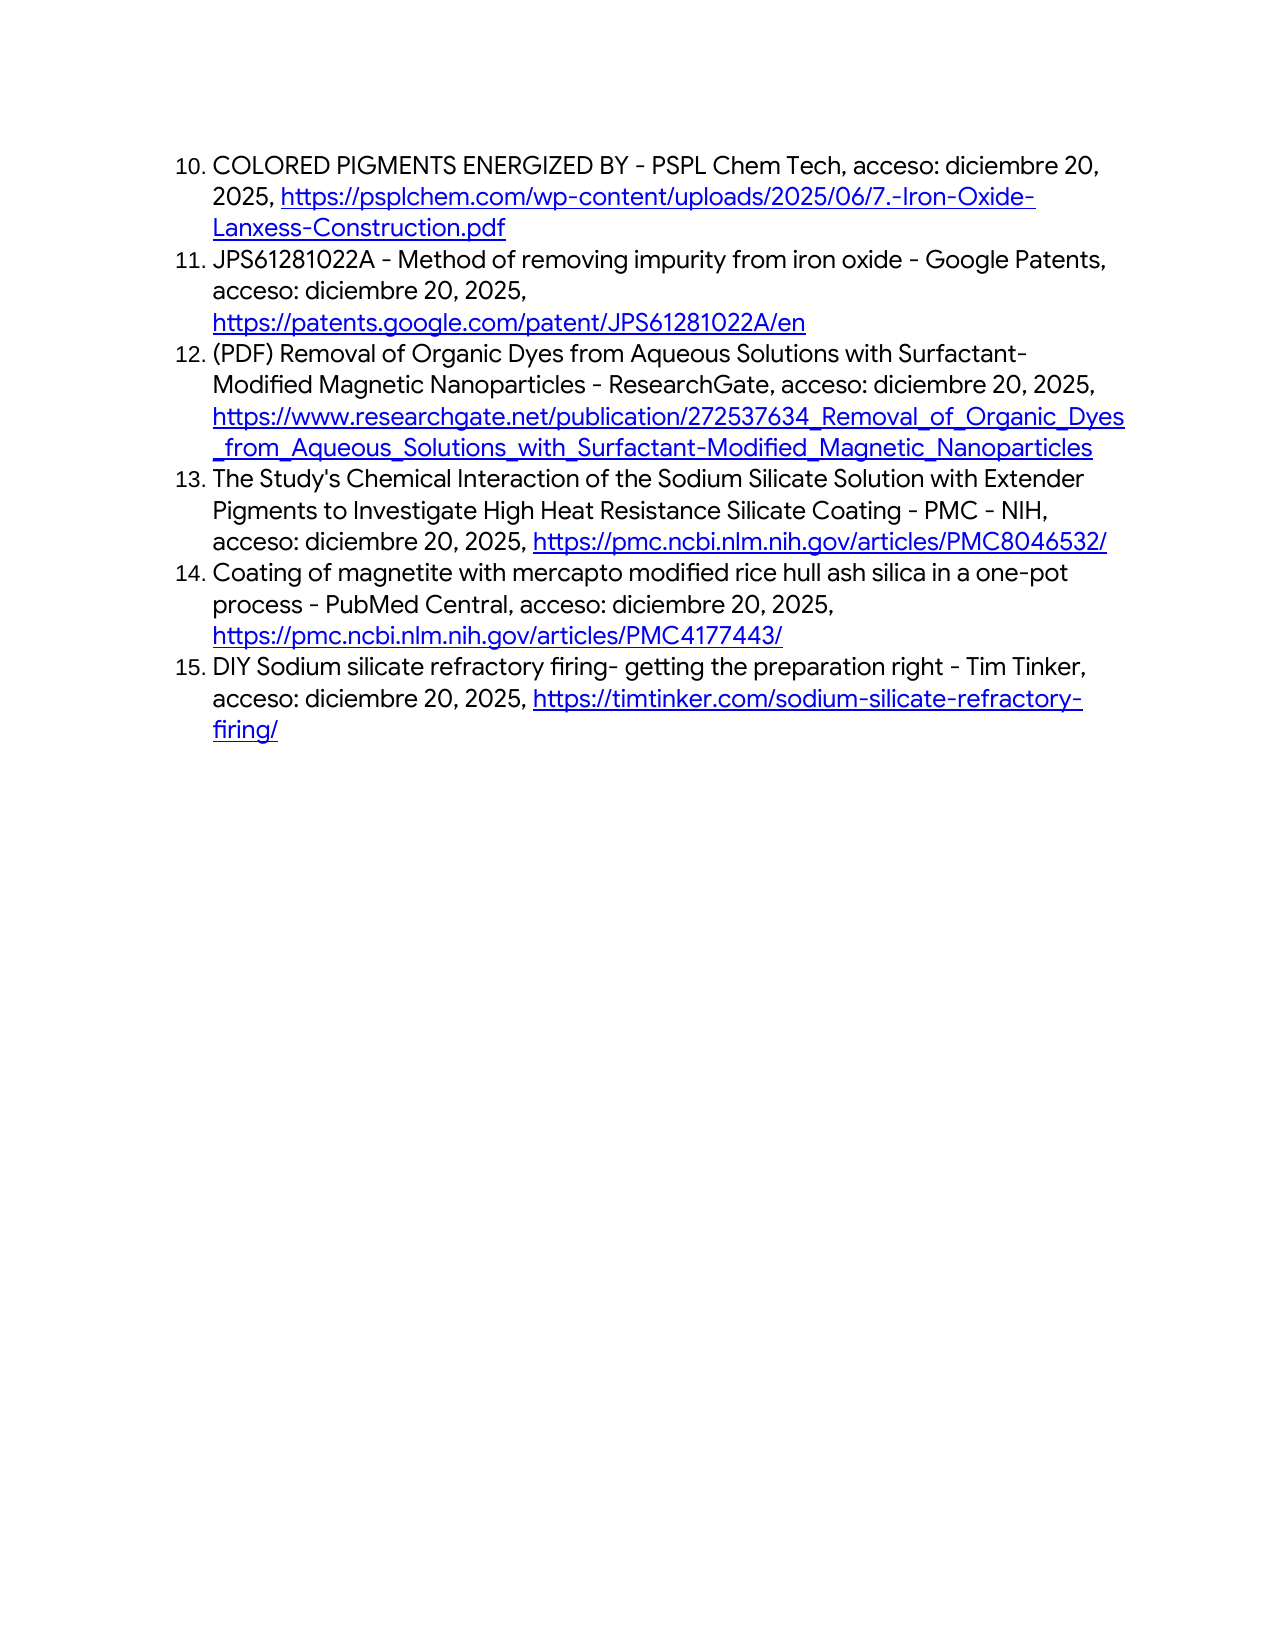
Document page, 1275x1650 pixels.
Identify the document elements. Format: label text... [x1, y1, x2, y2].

list The Study's Chemical Interaction of the Sodium Silicate Solution with Extender Pigments to Investigate High Heat Resistance Silicate Coating - PMC - NIH, acceso: diciembre 20, 2025, https://pmc.ncbi.nlm.nih.gov/articles/PMC8046532/ [175, 463, 1125, 558]
list COLORED PIGMENTS ENERGIZED BY - PSPL Chem Tech, acceso: diciembre 20, 2025, https://psplchem.com/wp-content/uploads/2025/06/7.-Iron-Oxide-Lanxess-Construction.pdf [175, 150, 1125, 244]
list (PDF) Removal of Organic Dyes from Aqueous Solutions with Surfactant-Modified Magnetic Nanoparticles - ResearchGate, acceso: diciembre 20, 2025, https://www.researchgate.net/publication/272537634_Removal_of_Organic_Dyes_from_Aqueous_Solutions_with_Surfactant-Modified_Magnetic_Nanoparticles [175, 338, 1125, 463]
list DIY Sodium silicate refractory firing- getting the preparation right - Tim Tinker, acceso: diciembre 20, 2025, https://timtinker.com/sodium-silicate-refractory-firing/ [175, 652, 1125, 746]
list JPS61281022A - Method of removing impurity from iron oxide - Google Patents, acceso: diciembre 20, 2025, https://patents.google.com/patent/JPS61281022A/en [175, 244, 1125, 338]
list Coating of magnetite with mercapto modified rice hull ash silica in a one-pot process - PubMed Central, acceso: diciembre 20, 2025, https://pmc.ncbi.nlm.nih.gov/articles/PMC4177443/ [175, 558, 1125, 652]
